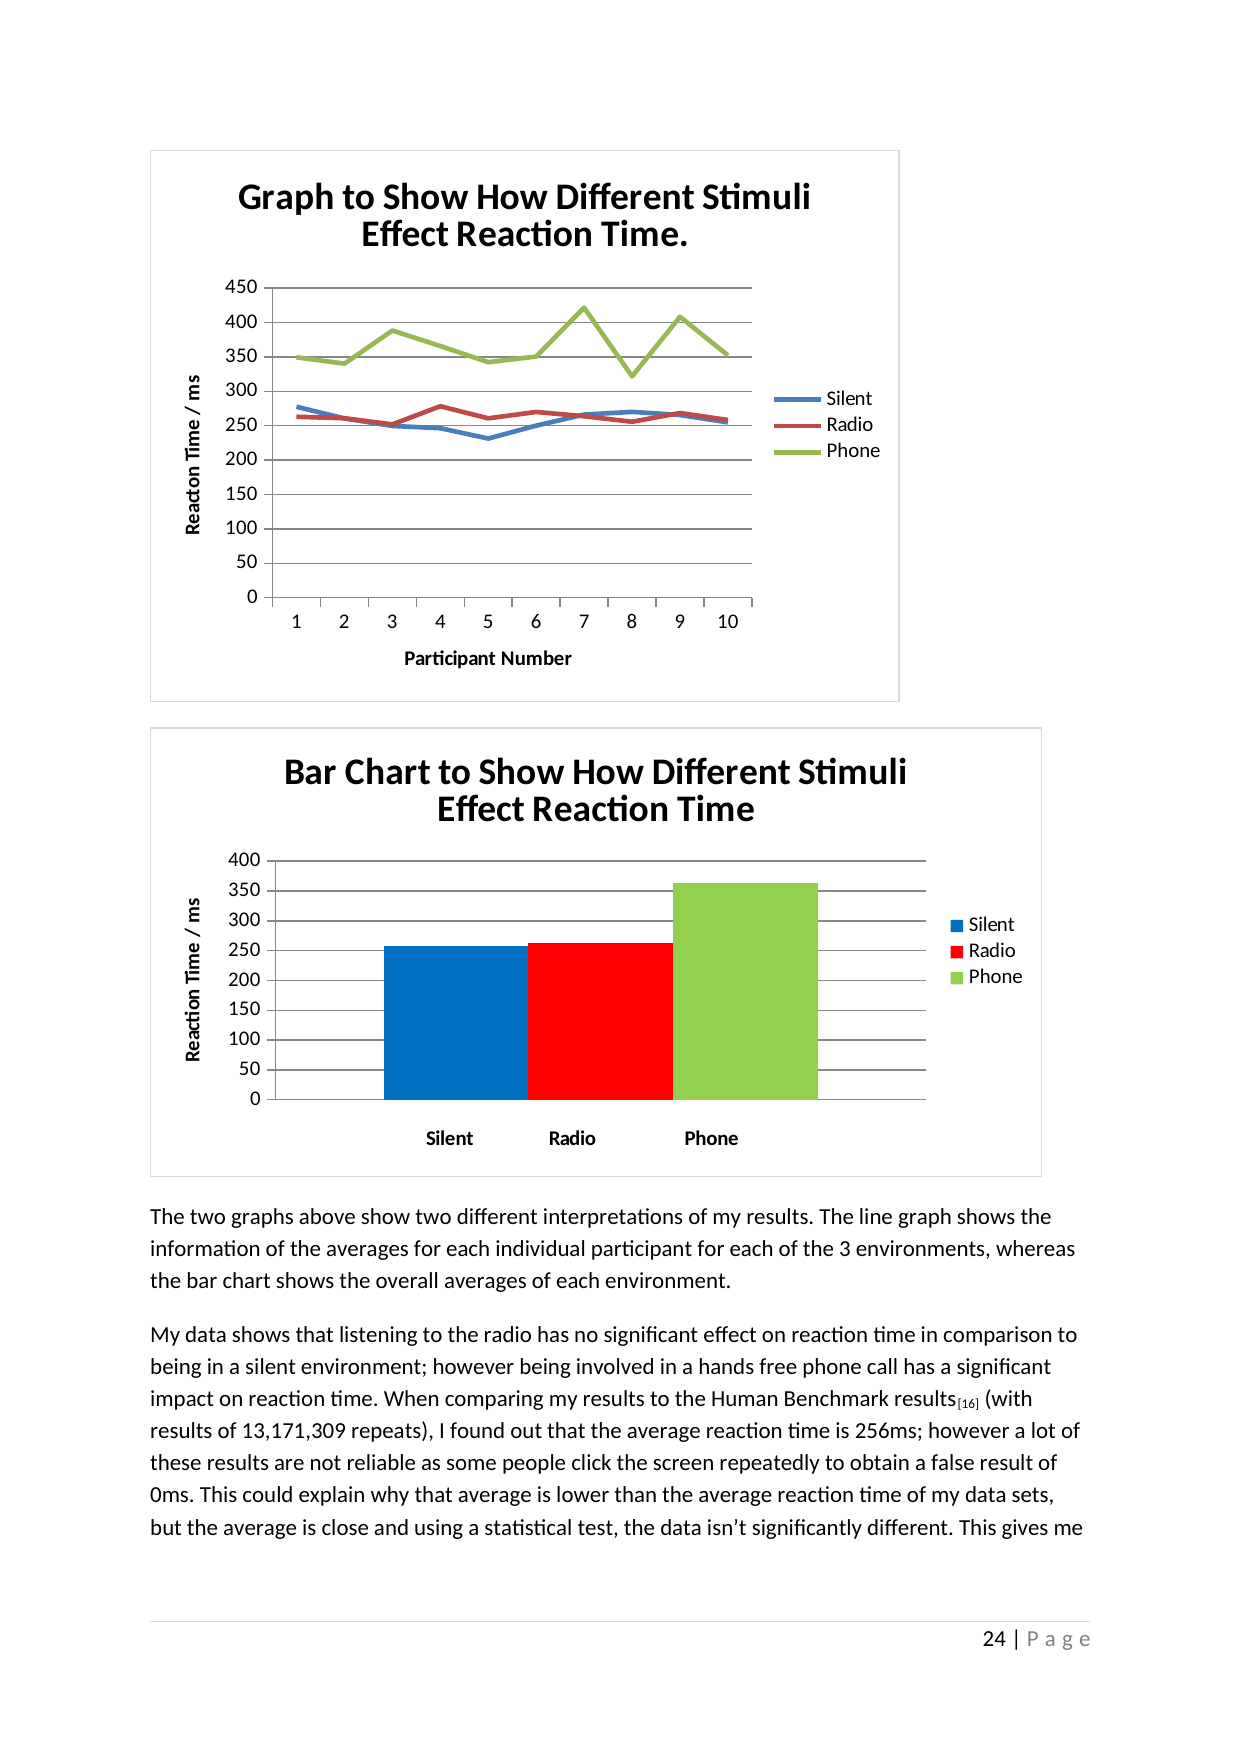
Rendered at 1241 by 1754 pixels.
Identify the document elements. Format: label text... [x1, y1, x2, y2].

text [150, 1320, 1090, 1541]
text The two graphs above show two different interpretations of my results. The line graph shows the information of the averages for each individual participant for each of the 3 environments, whereas the bar chart shows the overall averages of each environment. [150, 1202, 1090, 1295]
